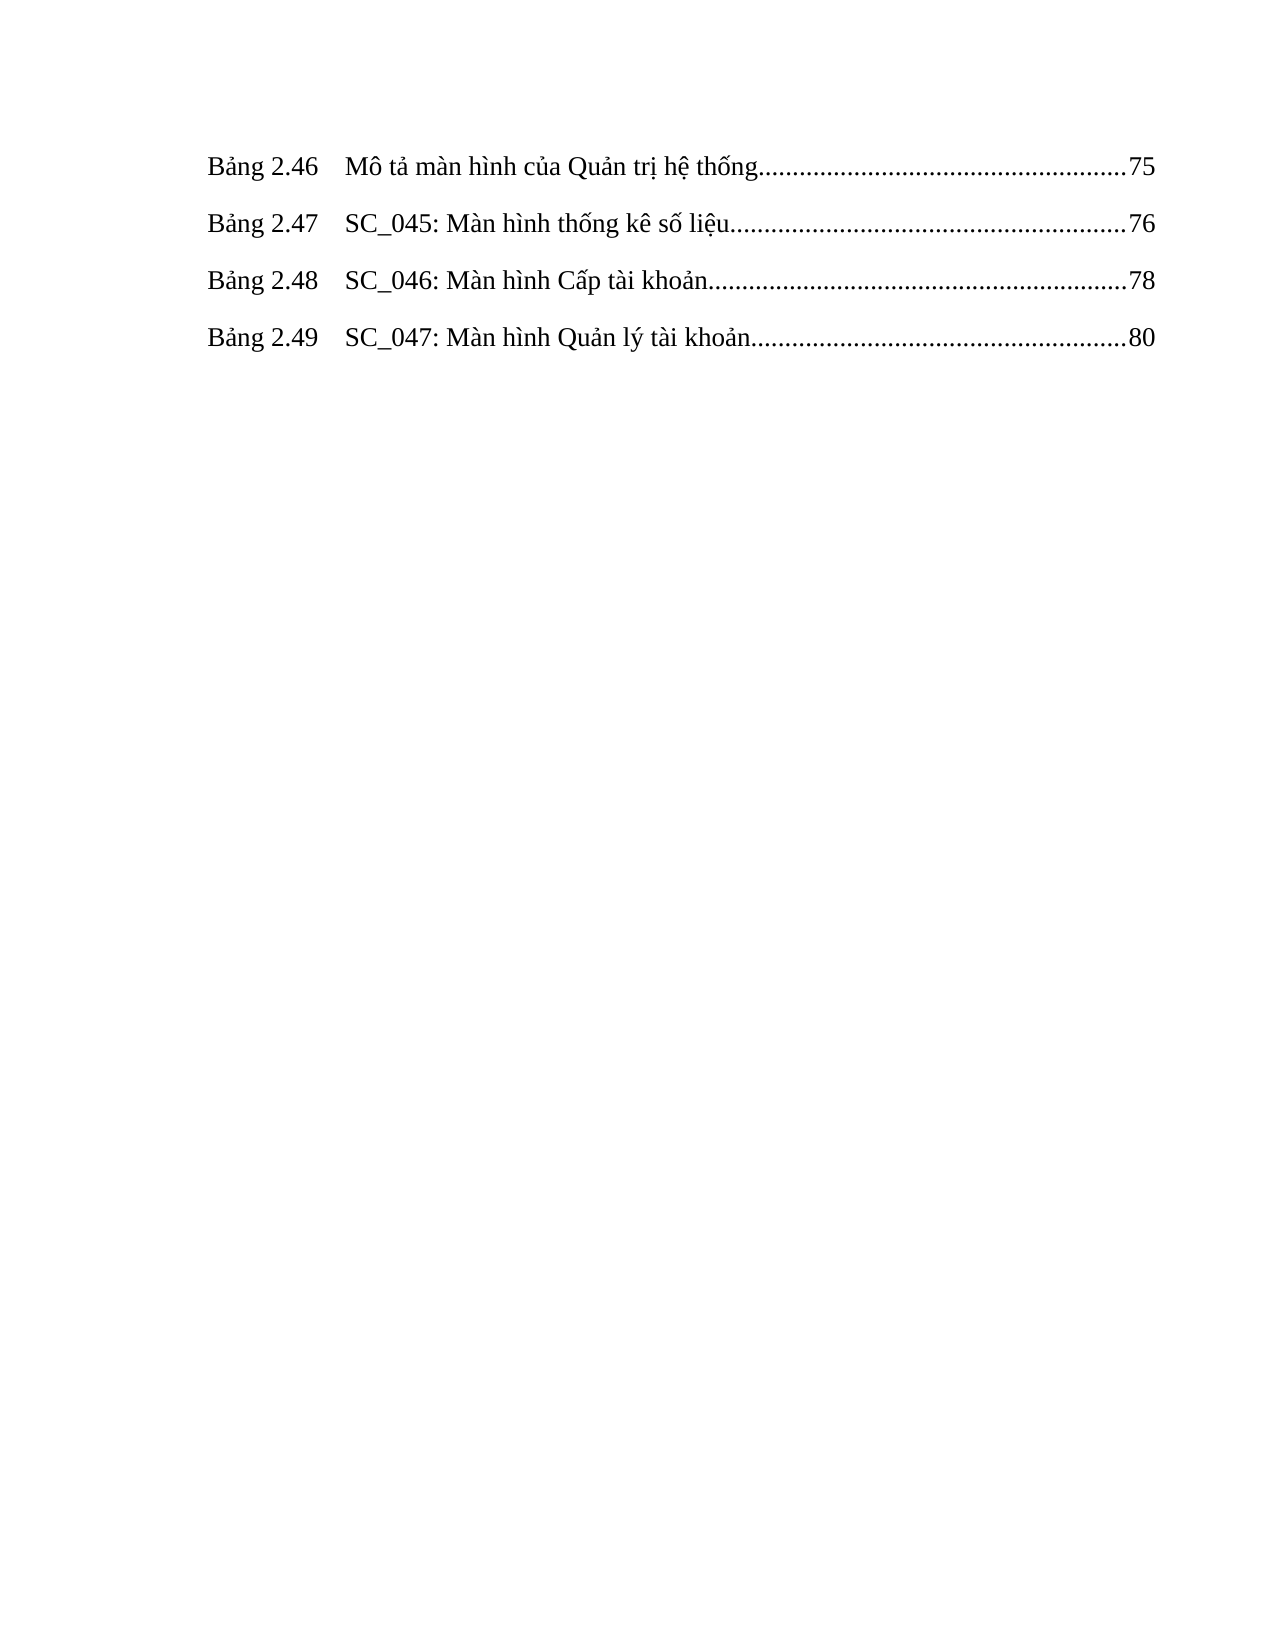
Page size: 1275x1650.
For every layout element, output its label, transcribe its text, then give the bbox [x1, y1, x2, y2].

text Bảng 2.47 SC_045: Màn hình thống kê số liệu 76 [207, 207, 1156, 238]
text Bảng 2.49 SC_047: Màn hình Quản lý tài khoản 80 [207, 321, 1156, 352]
text Bảng 2.46 Mô tả màn hình của Quản trị hệ thống 75 [207, 150, 1156, 181]
text Bảng 2.48 SC_046: Màn hình Cấp tài khoản 78 [207, 264, 1156, 295]
